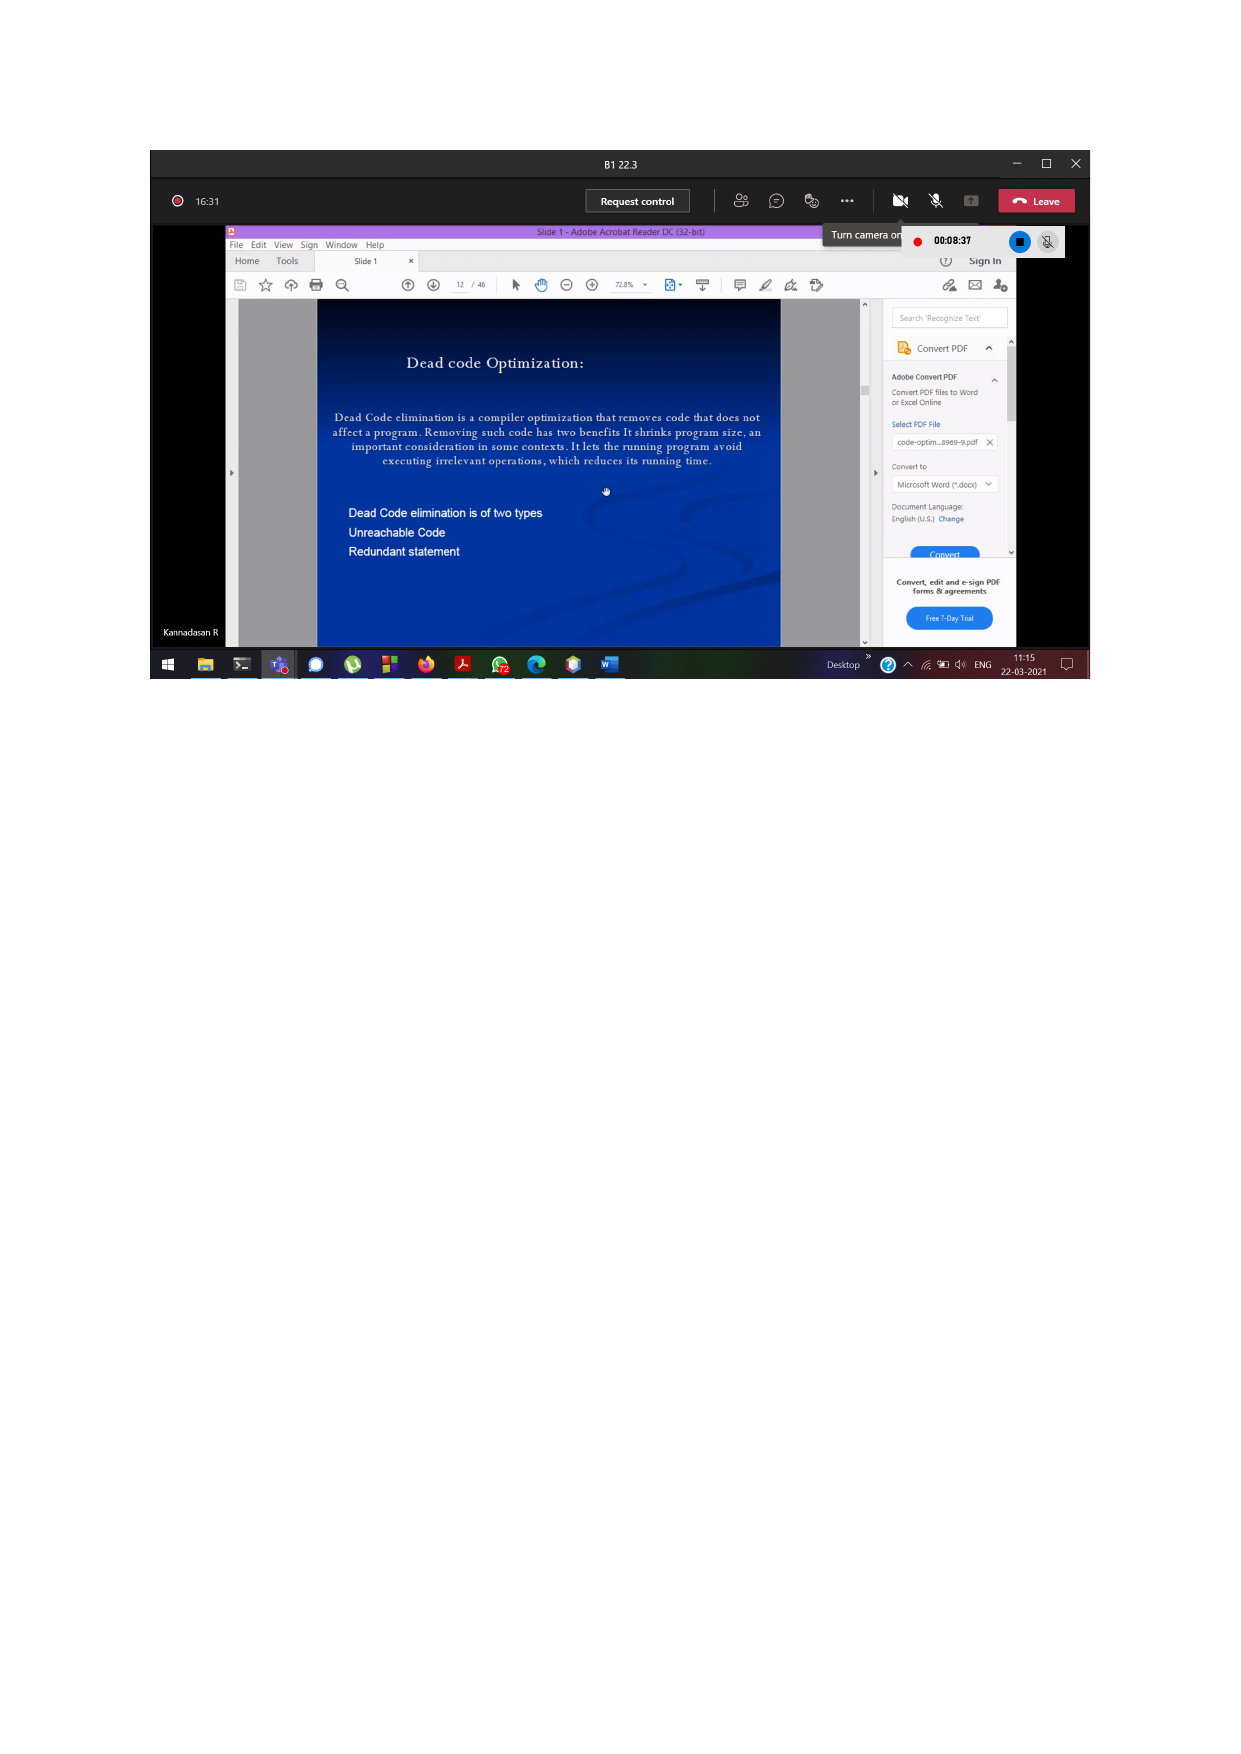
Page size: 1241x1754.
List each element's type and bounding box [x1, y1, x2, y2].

picture [150, 150, 1091, 679]
